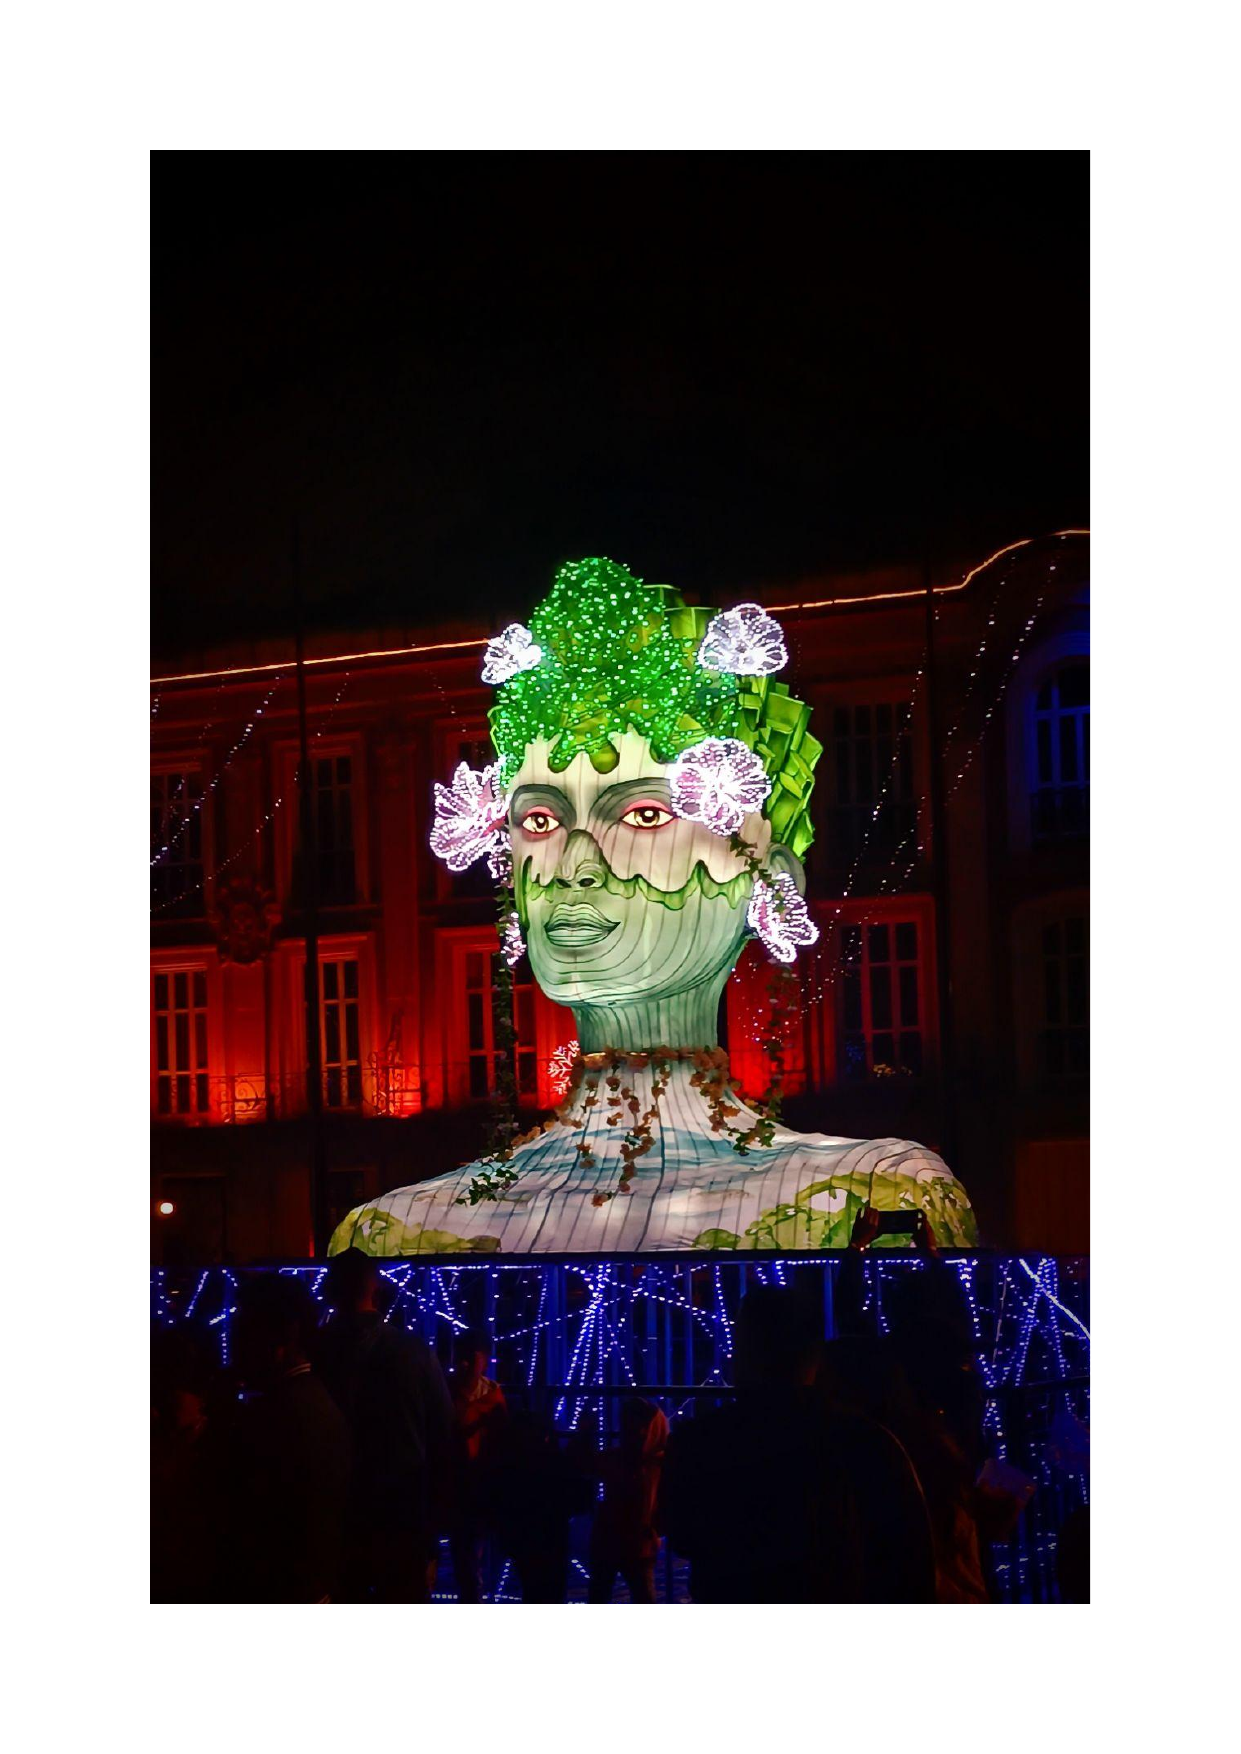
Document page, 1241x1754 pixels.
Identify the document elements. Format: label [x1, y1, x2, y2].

picture [150, 150, 1091, 1604]
